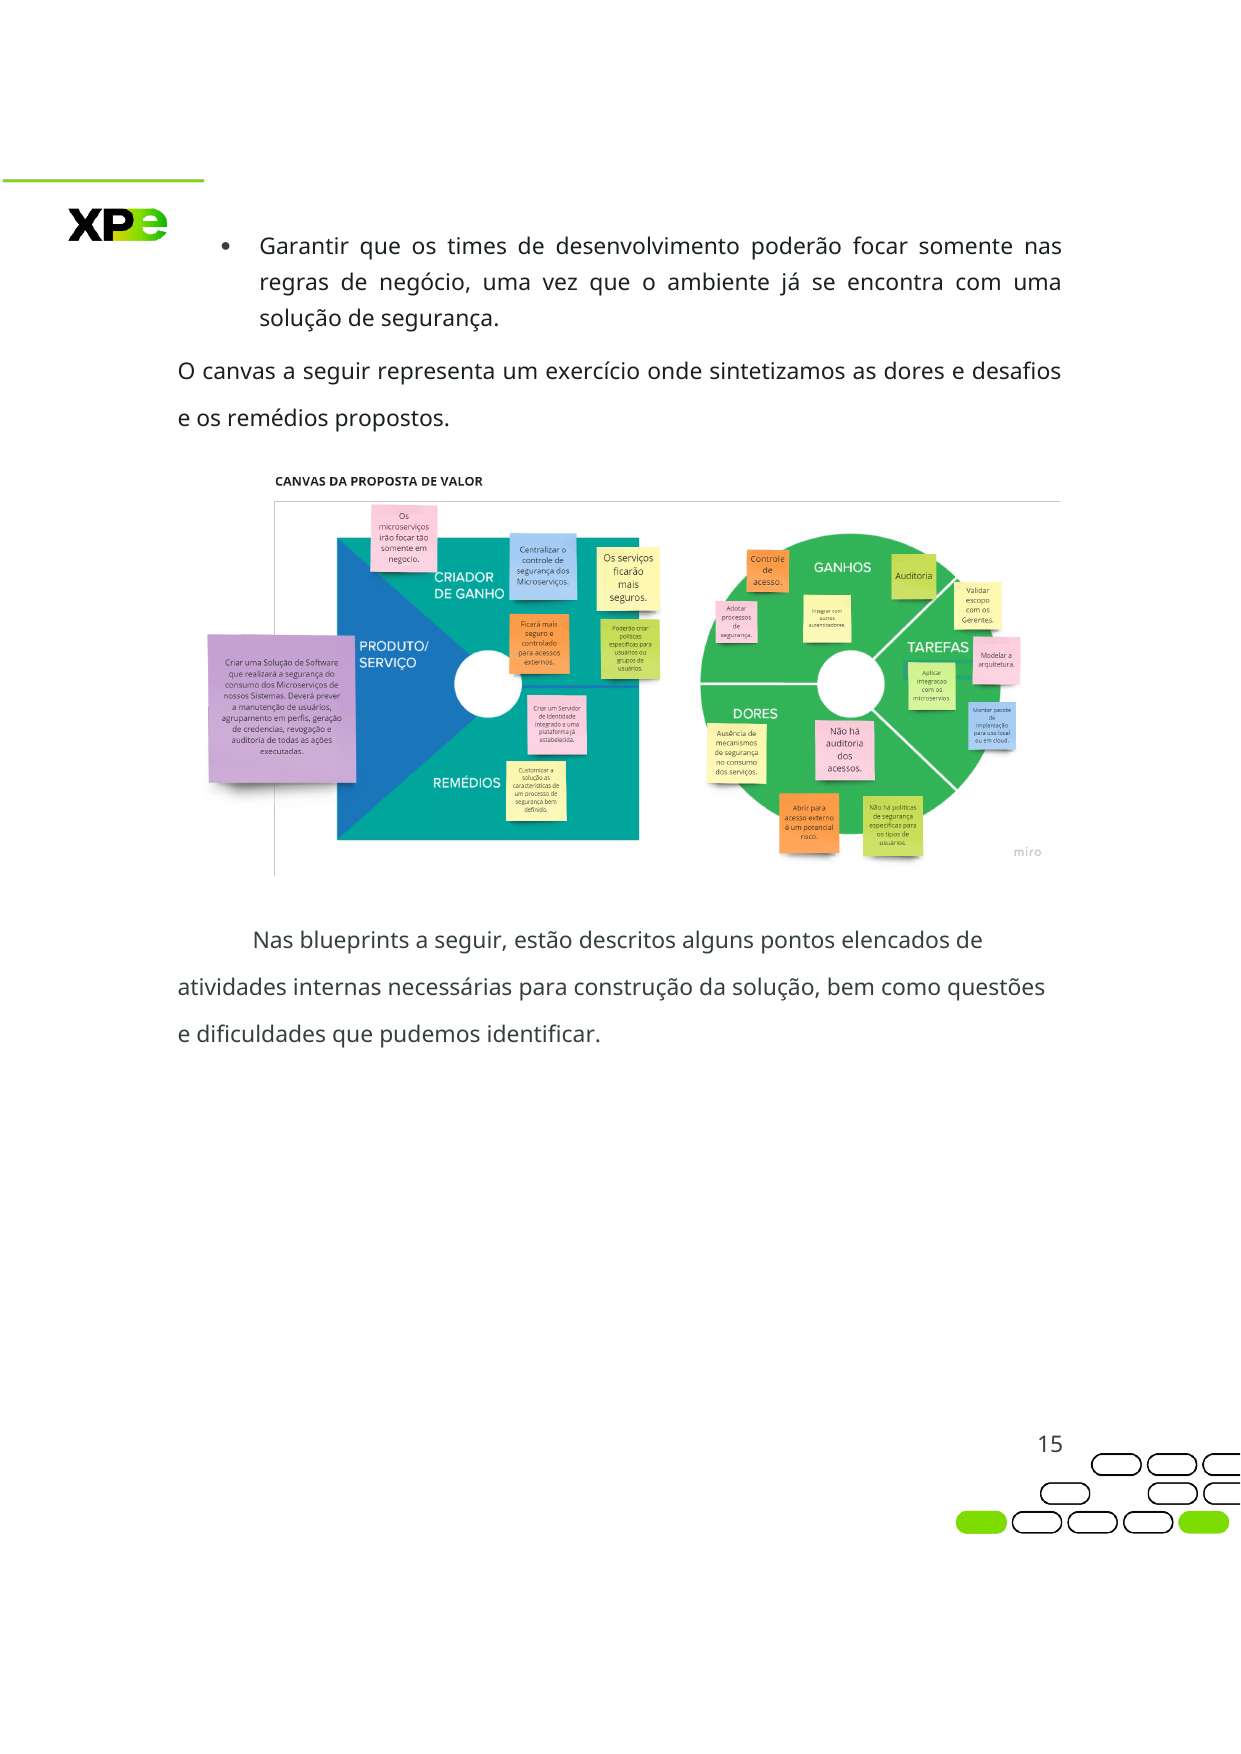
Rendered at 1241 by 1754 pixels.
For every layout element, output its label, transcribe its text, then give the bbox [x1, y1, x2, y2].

picture [203, 472, 1061, 876]
picture [955, 1453, 1241, 1534]
picture [2, 176, 205, 273]
text O canvas a seguir representa um exercício onde sintetizamos as dores e desafios e os remédios propostos. [177, 354, 1063, 433]
list Garantir que os times de desenvolvimento poderão focar somente nas regras de negócio, uma vez que o ambiente já se encontra com uma solução de segurança. [222, 230, 1063, 333]
